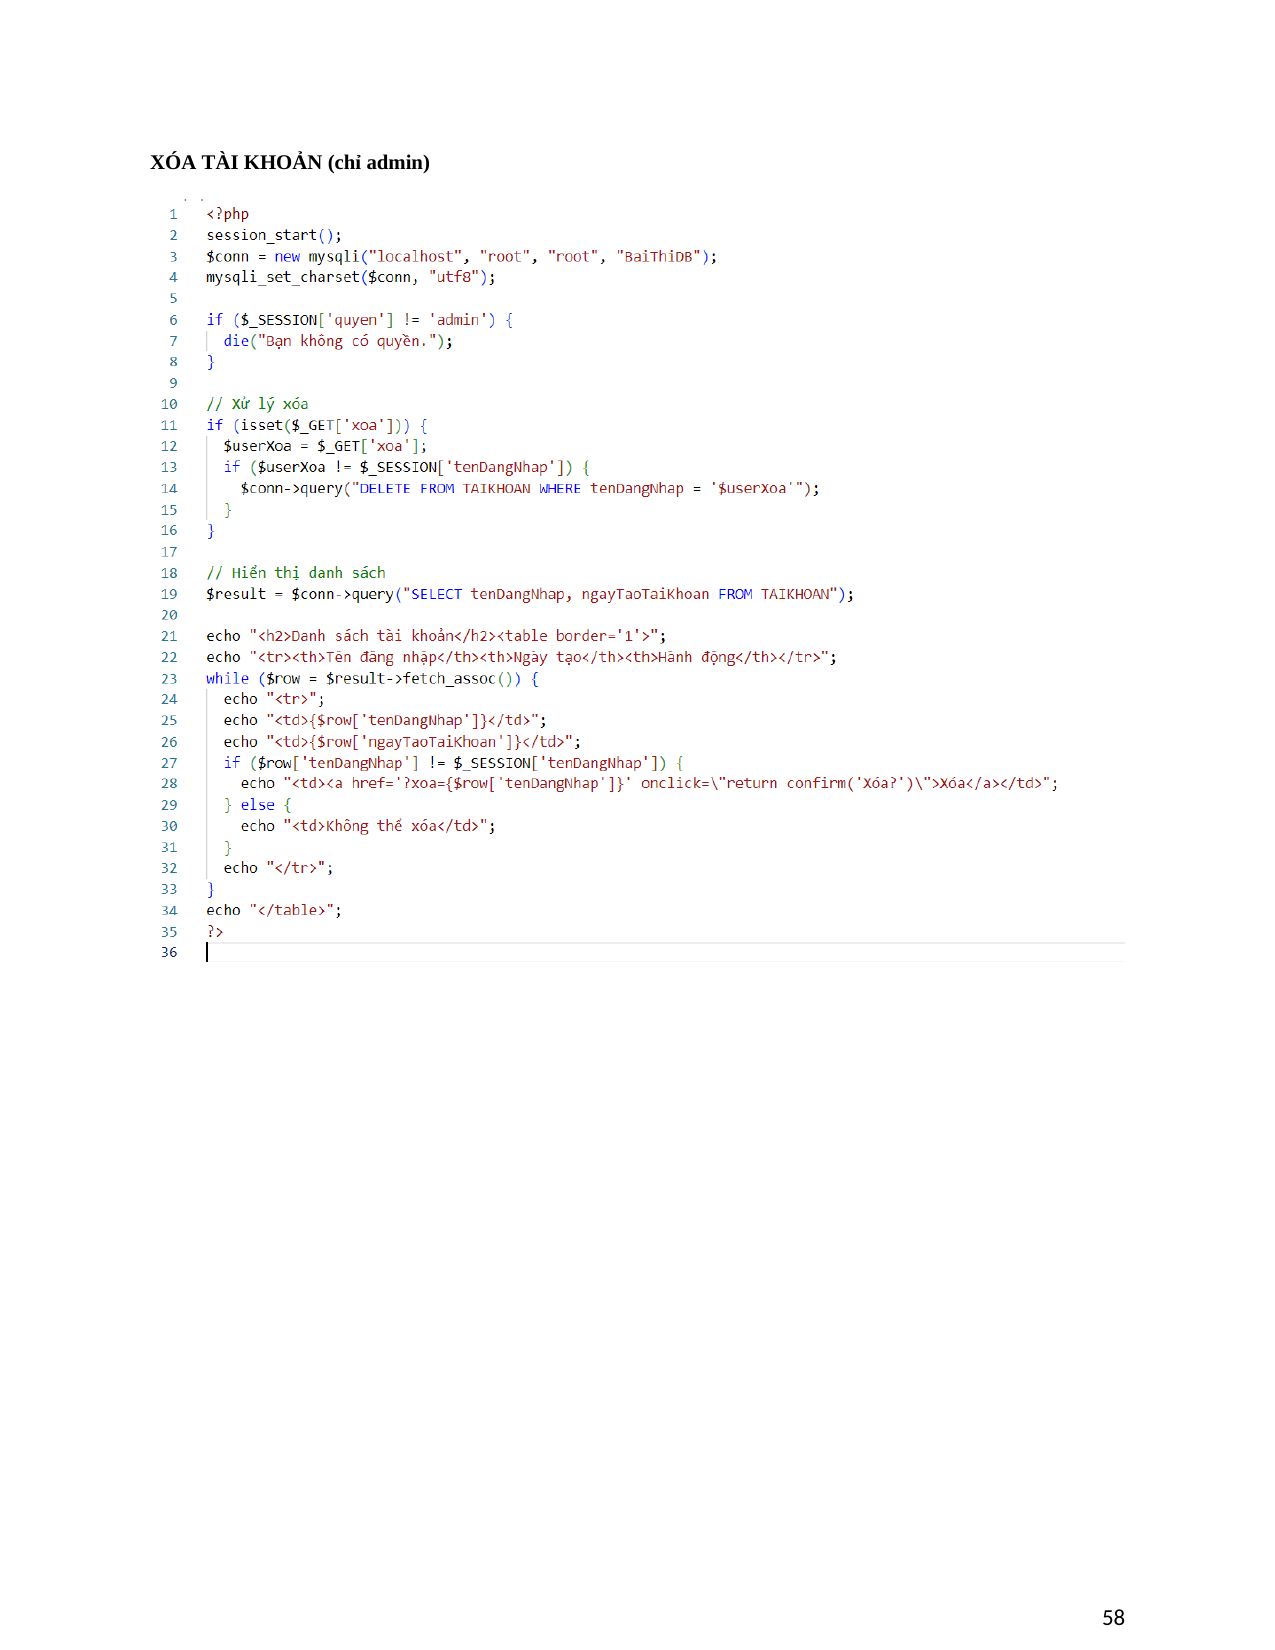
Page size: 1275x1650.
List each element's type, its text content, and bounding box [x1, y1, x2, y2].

picture [150, 199, 1125, 962]
text XÓA TÀI KHOẢN (chỉ admin) [150, 150, 1125, 174]
